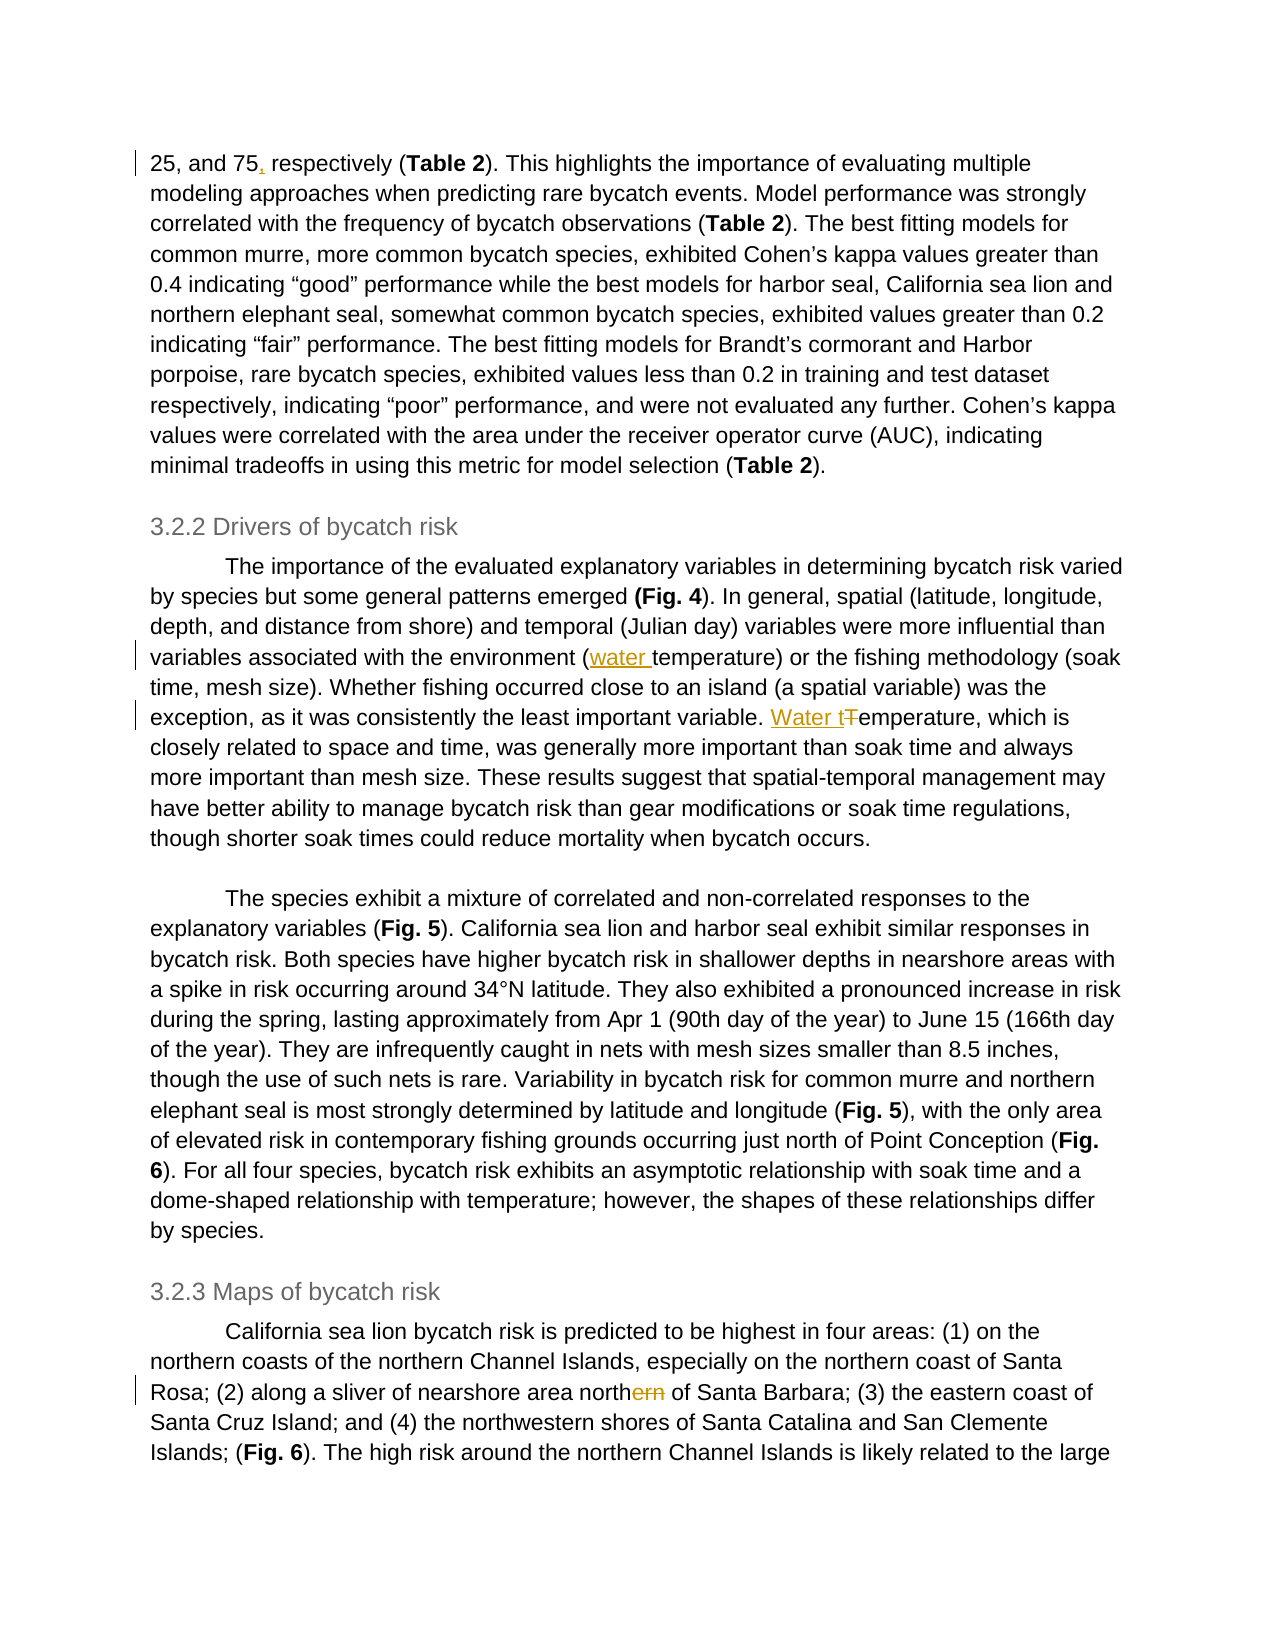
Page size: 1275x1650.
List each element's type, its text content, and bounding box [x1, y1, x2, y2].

text The importance of the evaluated explanatory variables in determining bycatch risk varied by species but some general patterns emerged (Fig. 4). In general, spatial (latitude, longitude, depth, and distance from shore) and temporal (Julian day) variables were more influential than variables associated with the environment (temperature) or the fishing methodology (soak time, mesh size). Whether fishing occurred close to an island (a spatial variable) was the exception, as it was consistently the least important variable. emperature, which is closely related to space and time, was generally more important than soak time and always more important than mesh size. These results suggest that spatial-temporal management may have better ability to manage bycatch risk than gear modifications or soak time regulations, though shorter soak times could reduce mortality when bycatch occurs. [150, 553, 1125, 851]
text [150, 1318, 1125, 1465]
subtitle 3.2.2 Drivers of bycatch risk [150, 511, 1125, 540]
text The species exhibit a mixture of correlated and non-correlated responses to the explanatory variables (Fig. 5). California sea lion and harbor seal exhibit similar responses in bycatch risk. Both species have higher bycatch risk in shallower depths in nearshore areas with a spike in risk occurring around 34°N latitude. They also exhibited a pronounced increase in risk during the spring, lasting approximately from Apr 1 (90th day of the year) to June 15 (166th day of the year). They are infrequently caught in nets with mesh sizes smaller than 8.5 inches, though the use of such nets is rare. Variability in bycatch risk for common murre and northern elephant seal is most strongly determined by latitude and longitude (Fig. 5), with the only area of elevated risk in contemporary fishing grounds occurring just north of Point Conception (Fig. 6). For all four species, bycatch risk exhibits an asymptotic relationship with soak time and a dome-shaped relationship with temperature; however, the shapes of these relationships differ by species. [150, 885, 1125, 1244]
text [150, 150, 1125, 478]
subtitle 3.2.3 Maps of bycatch risk [150, 1277, 1125, 1306]
